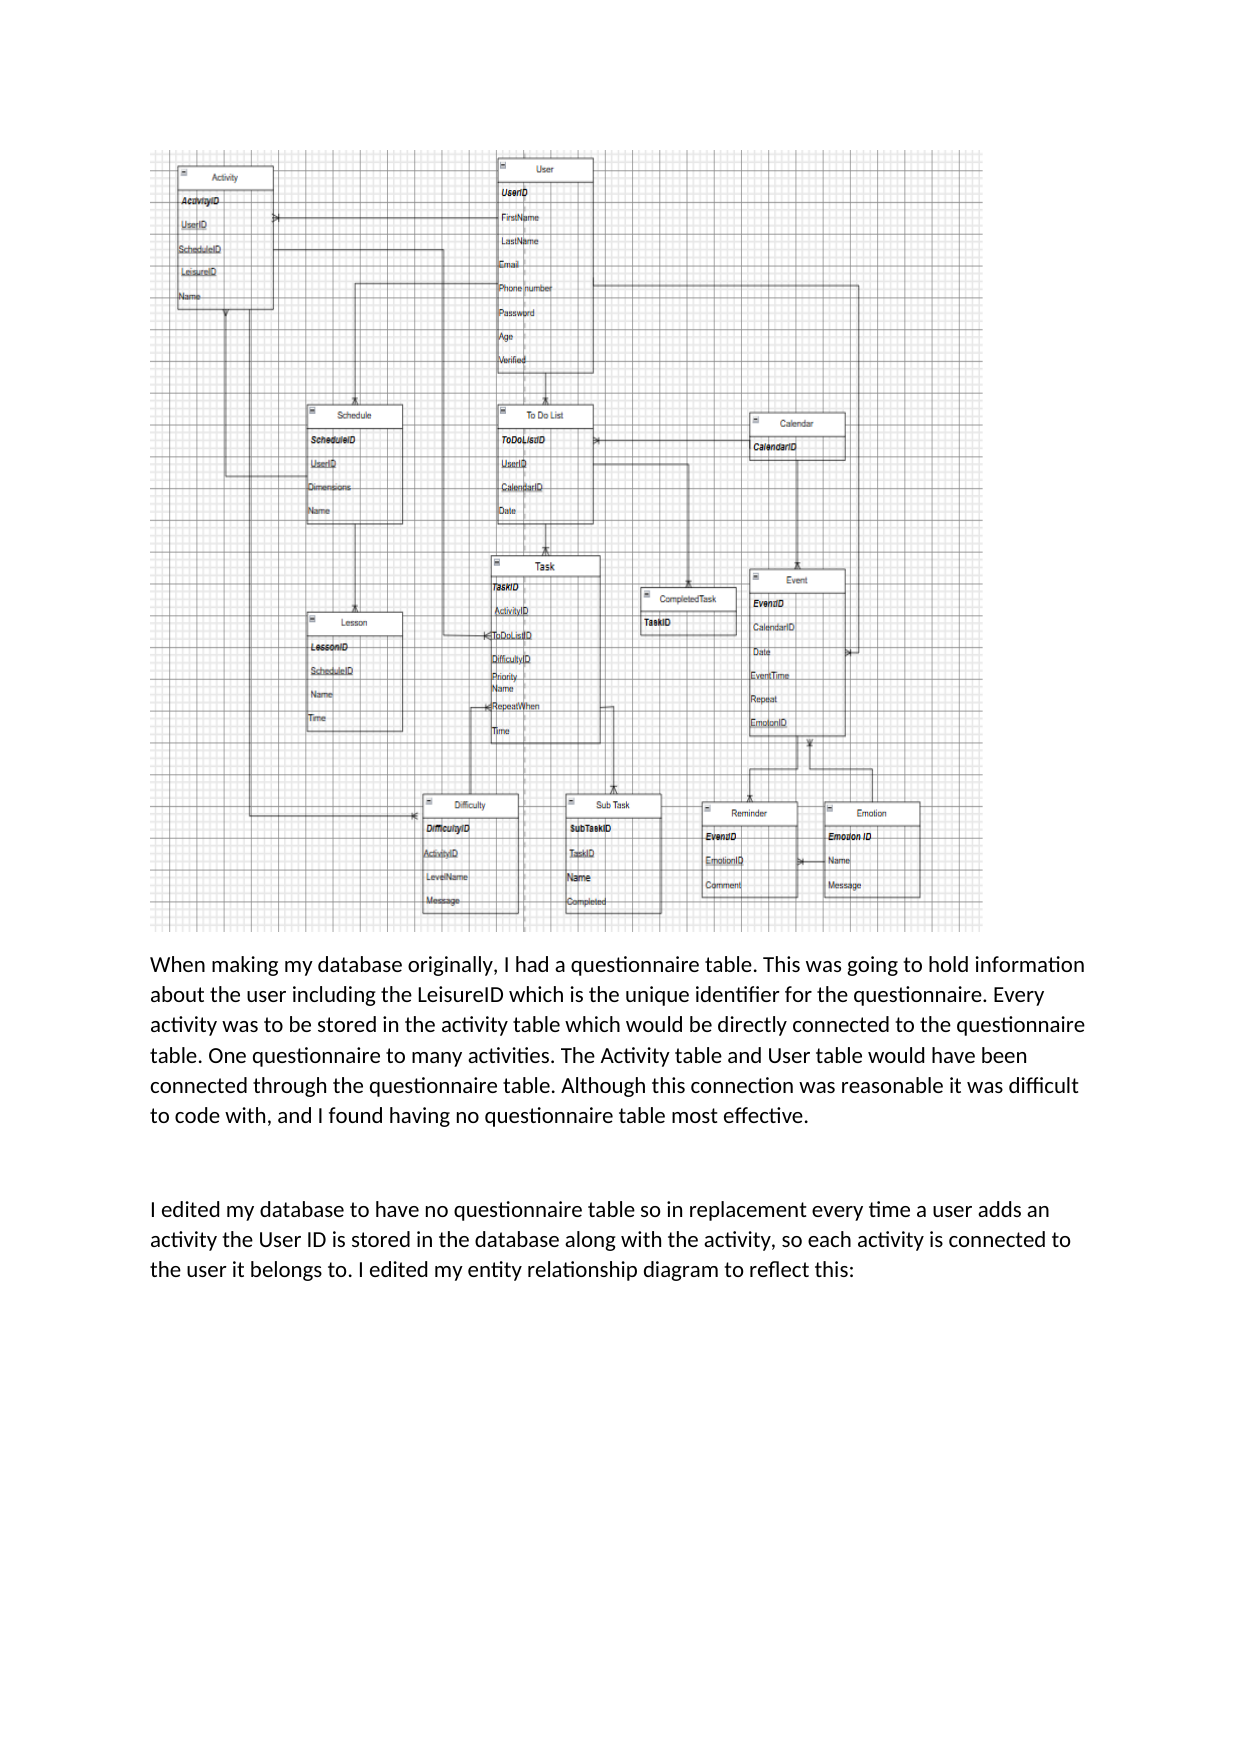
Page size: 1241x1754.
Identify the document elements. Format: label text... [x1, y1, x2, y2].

text When making my database originally, I had a questionnaire table. This was going to hold information about the user including the LeisureID which is the unique identifier for the questionnaire. Every activity was to be stored in the activity table which would be directly connected to the questionnaire table. One questionnaire to many activities. The Activity table and User table would have been connected through the questionnaire table. Although this connection was reasonable it was difficult to code with, and I found having no questionnaire table most effective. [150, 950, 1090, 1129]
picture [150, 150, 983, 932]
text I edited my database to have no questionnaire table so in replacement every time a user adds an activity the User ID is stored in the database along with the activity, so each activity is connected to the user it belongs to. I edited my entity relationship diagram to reflect this: [150, 1195, 1090, 1283]
